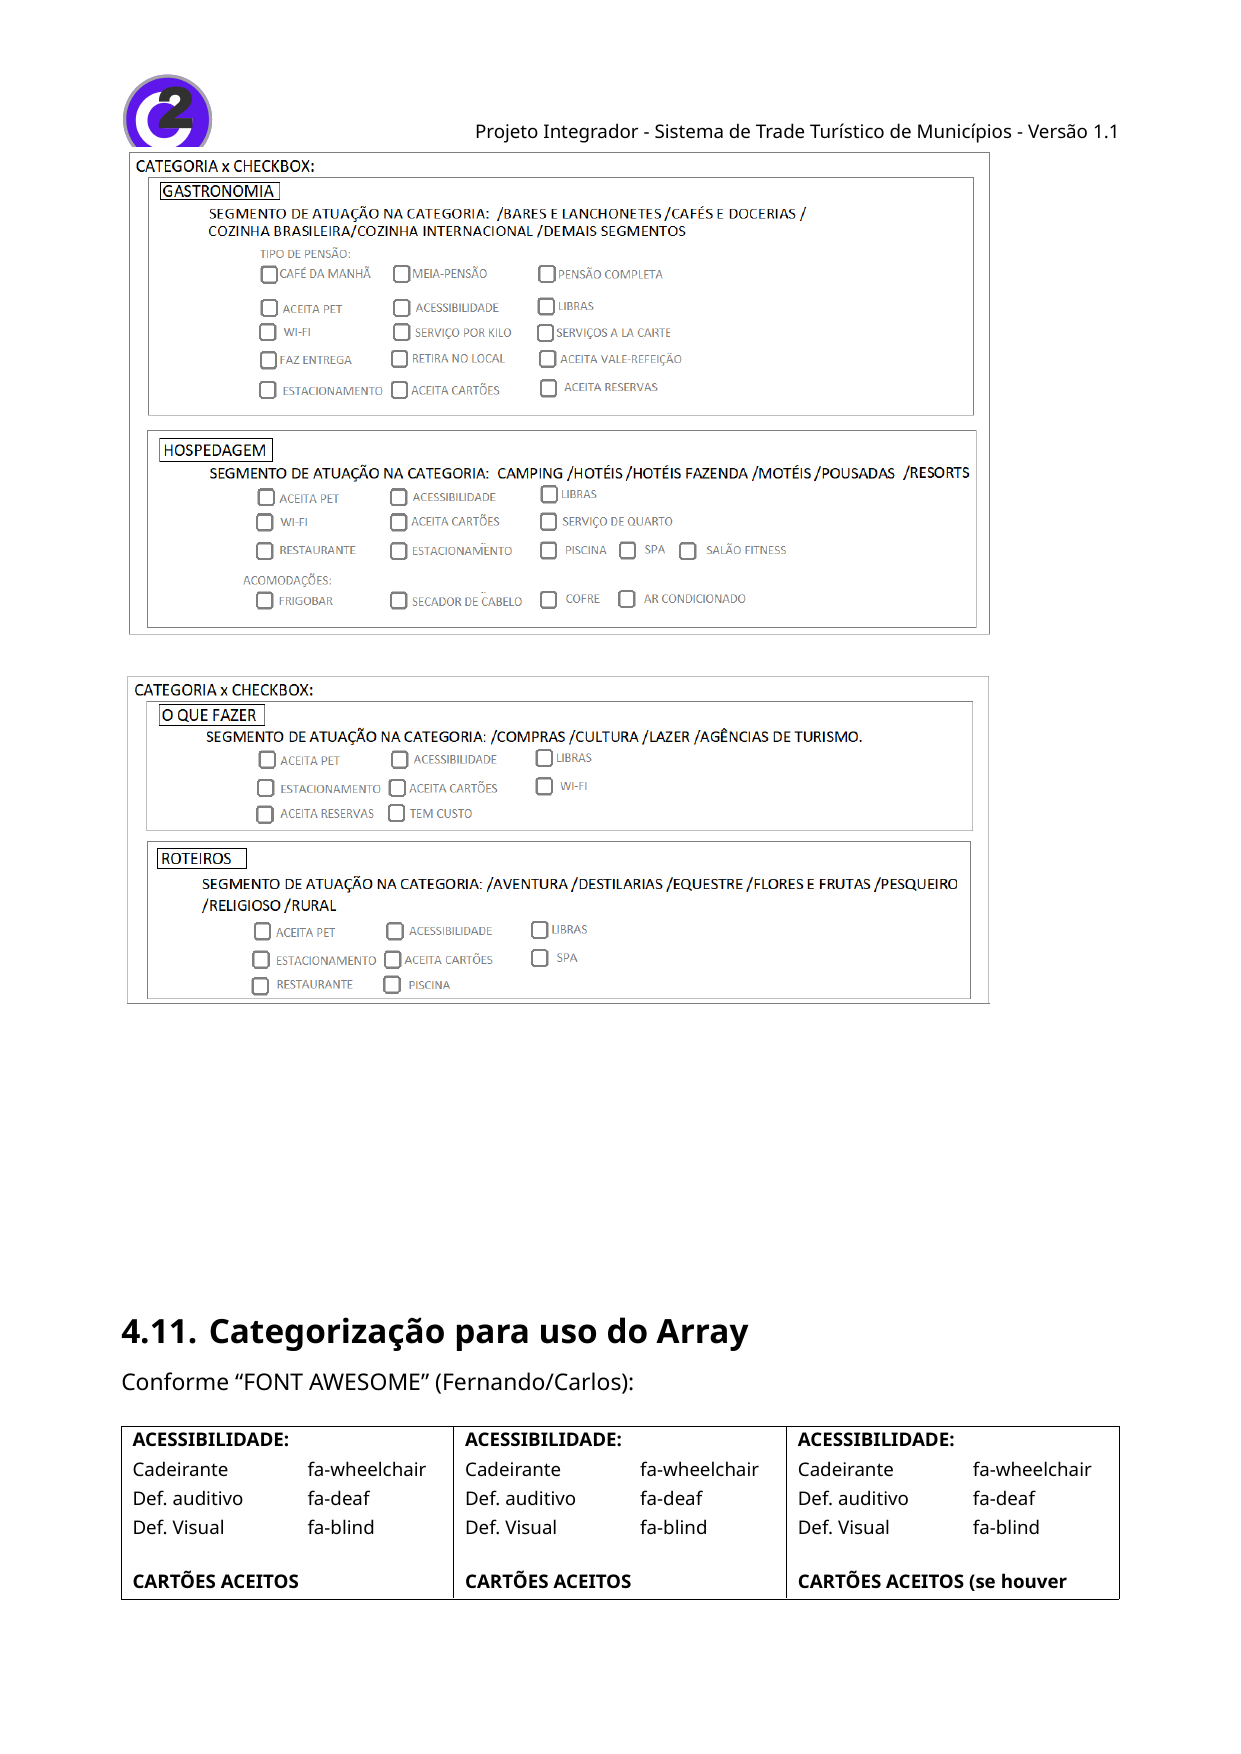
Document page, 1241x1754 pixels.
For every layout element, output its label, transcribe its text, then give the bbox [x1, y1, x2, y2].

picture [121, 72, 992, 638]
text Conforme “FONT AWESOME” (Fernando/Carlos): [121, 1366, 1119, 1397]
picture [121, 670, 995, 1008]
subtitle Categorização para uso do Array [121, 1308, 1119, 1354]
